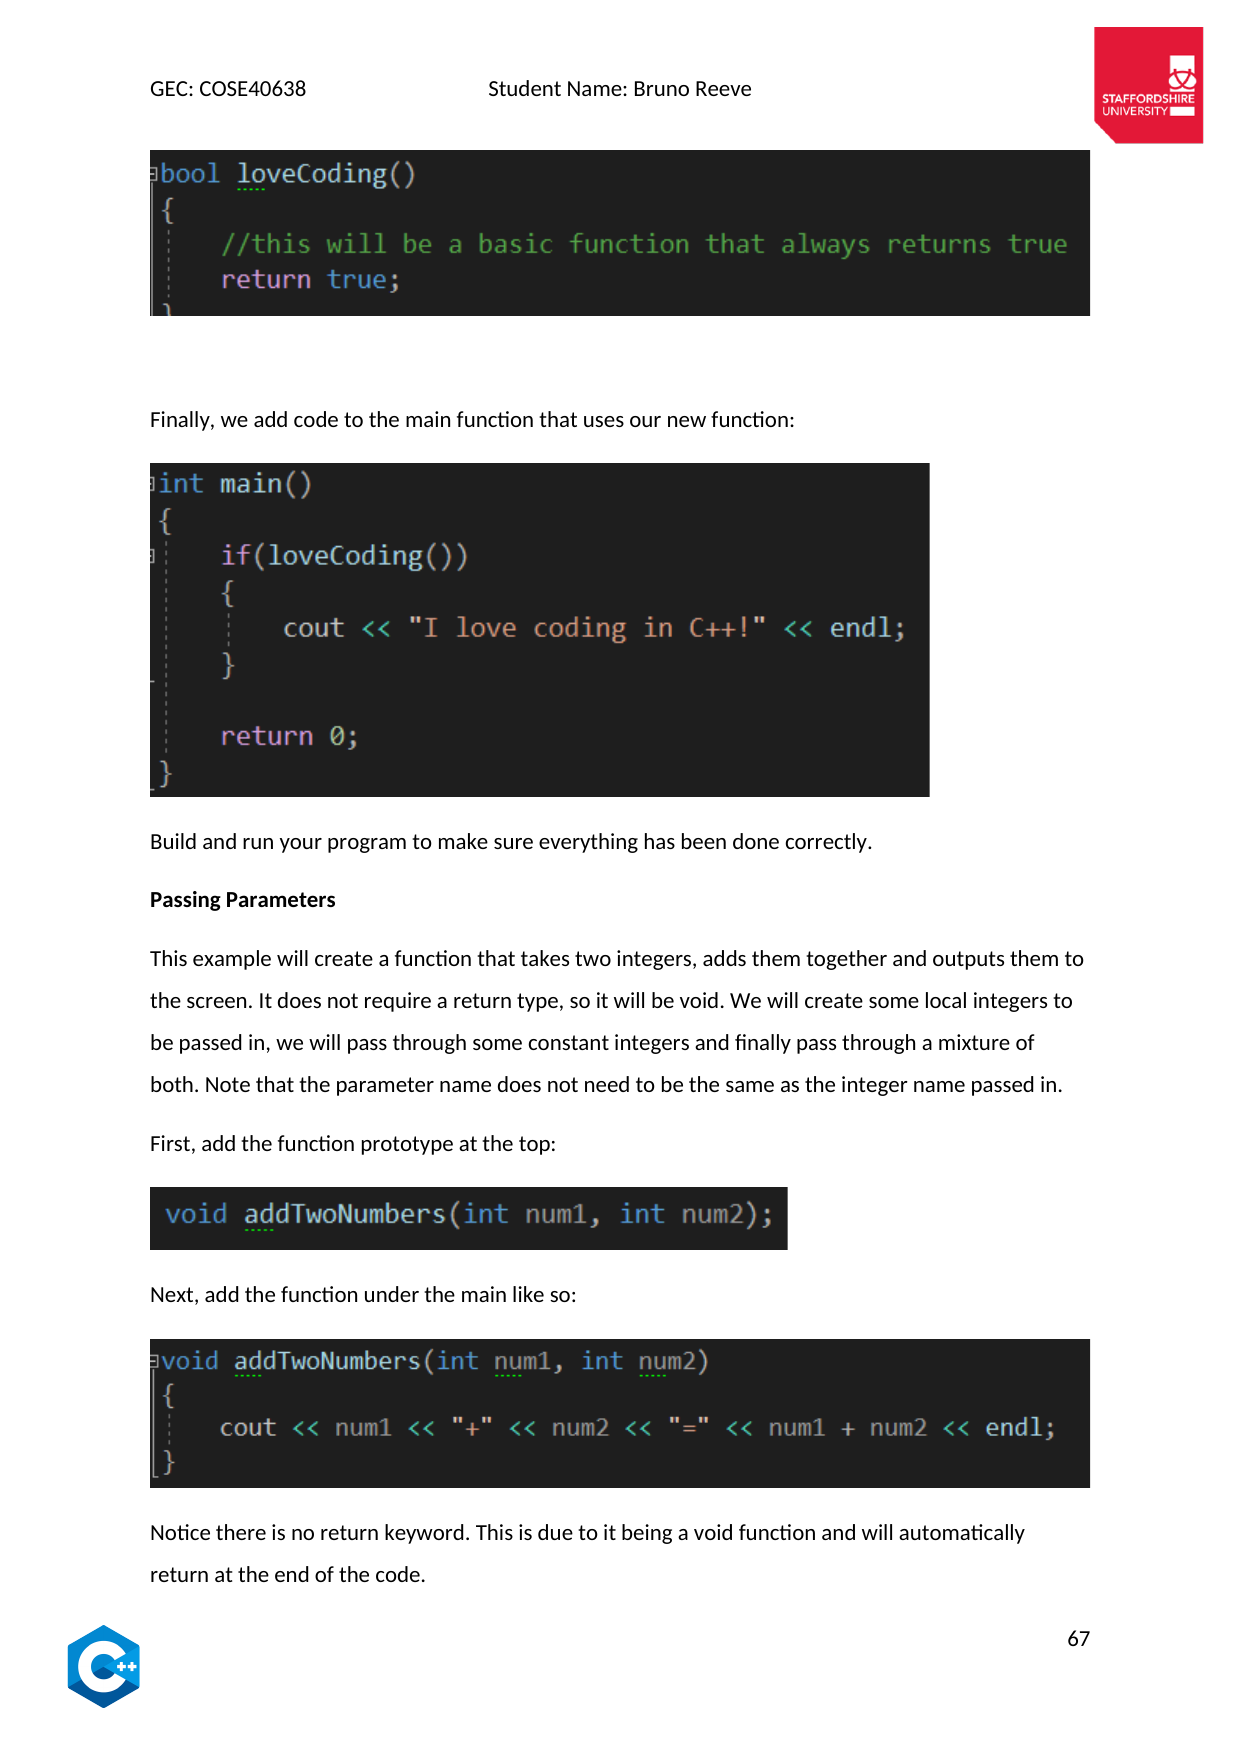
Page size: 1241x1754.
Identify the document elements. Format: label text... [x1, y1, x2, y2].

picture [150, 463, 930, 797]
text Build and run your program to make sure everything has been done correctly. [150, 827, 1090, 855]
text First, add the function prototype at the top: [150, 1129, 1090, 1157]
text Passing Parameters [150, 886, 1090, 913]
picture [150, 150, 1091, 316]
text Finally, we add code to the main function that uses our new function: [150, 405, 1090, 433]
picture [1088, 27, 1209, 148]
text This example will create a function that takes two integers, adds them together and outputs them to the screen. It does not require a return type, so it will be void. We will create some local integers to be passed in, we will pass through some constant integers and finally pass through a mixture of both. Note that the parameter name does not need to be the same as the integer name passed in. [150, 944, 1090, 1098]
picture [150, 1339, 1091, 1488]
text Notice there is no return keyword. This is due to it being a void function and will automatically return at the end of the code. [150, 1518, 1090, 1588]
picture [150, 1187, 788, 1250]
picture [53, 1625, 150, 1708]
text Next, add the function under the main like so: [150, 1281, 1090, 1308]
